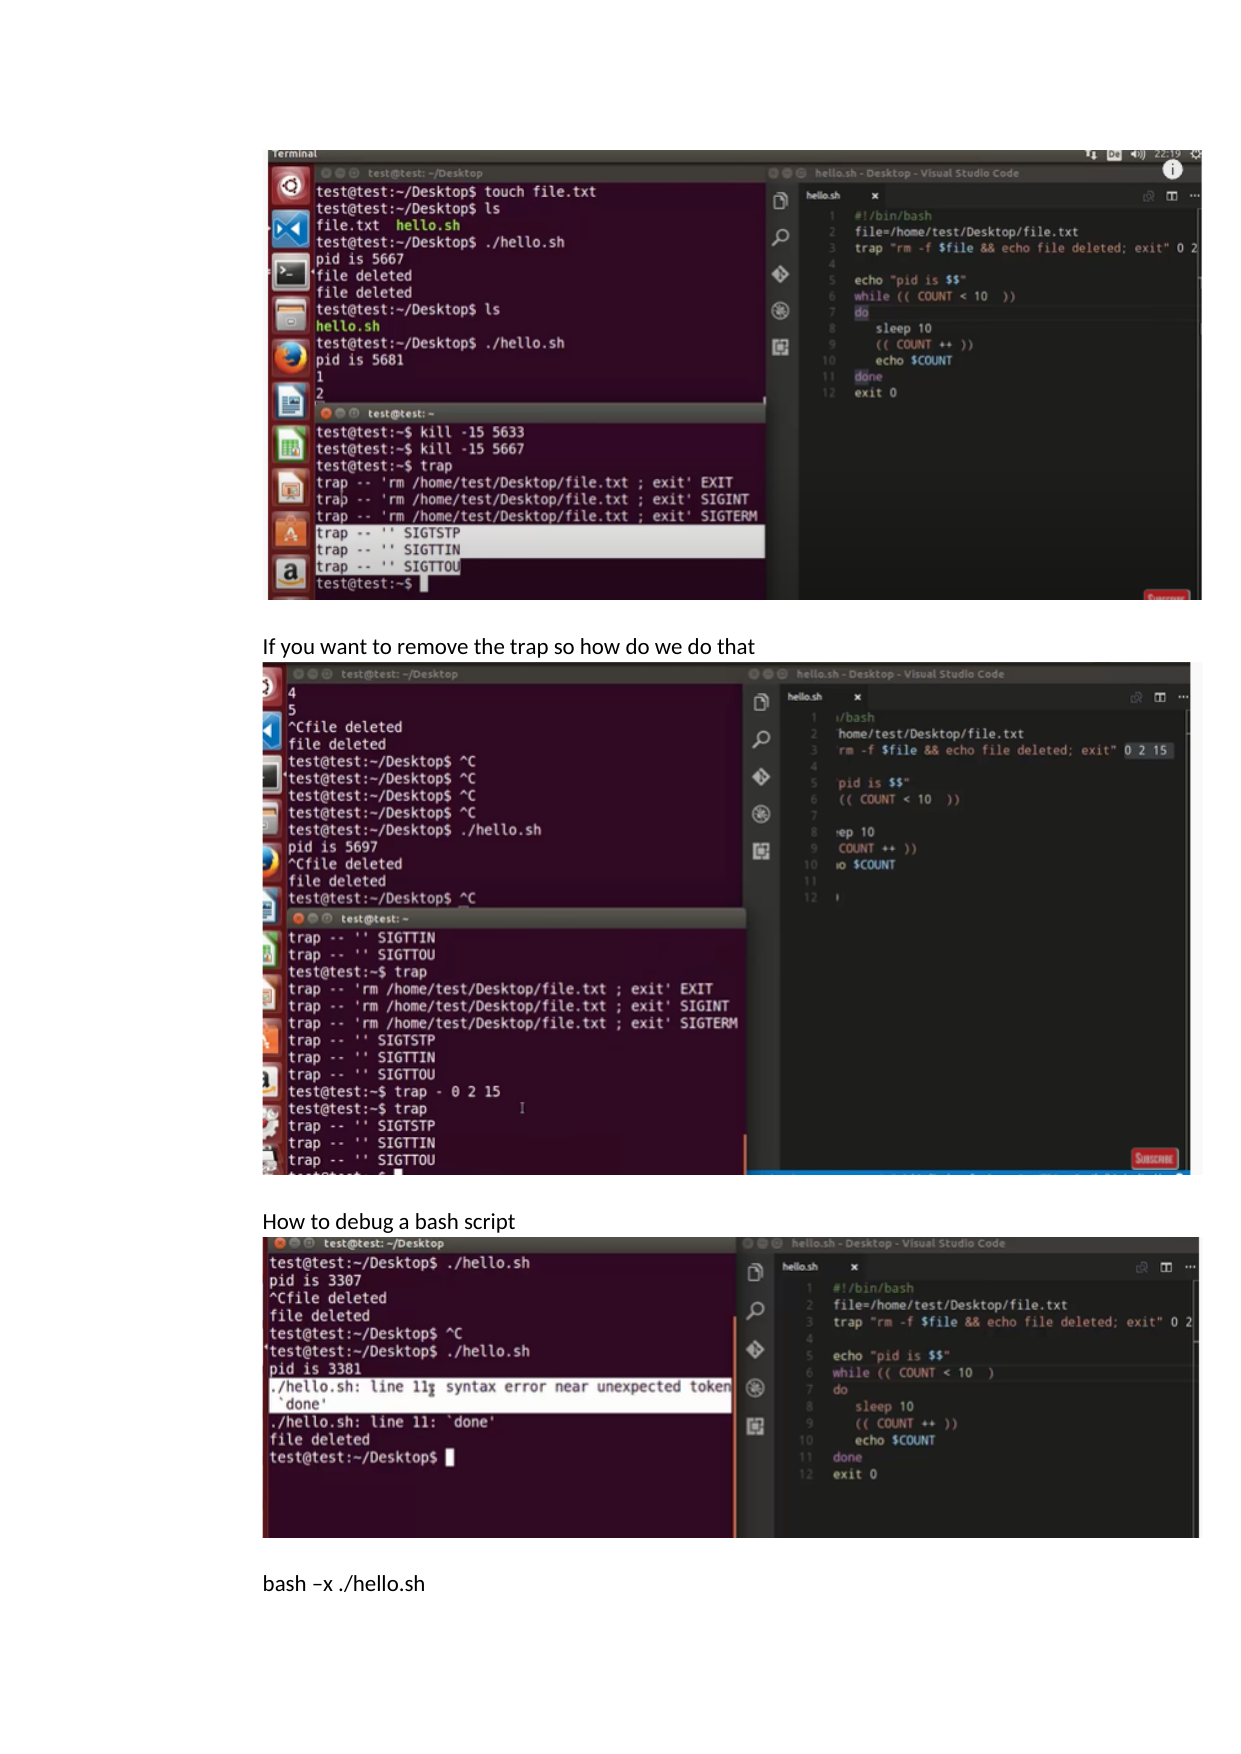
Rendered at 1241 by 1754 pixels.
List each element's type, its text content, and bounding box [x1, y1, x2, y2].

picture [262, 150, 1203, 600]
list If you want to remove the trap so how do we do that [262, 632, 1090, 660]
list bash –x ./hello.sh [262, 1569, 1090, 1598]
picture [262, 662, 1203, 1175]
list How to debug a bash script [262, 1207, 1090, 1235]
picture [262, 1237, 1203, 1538]
